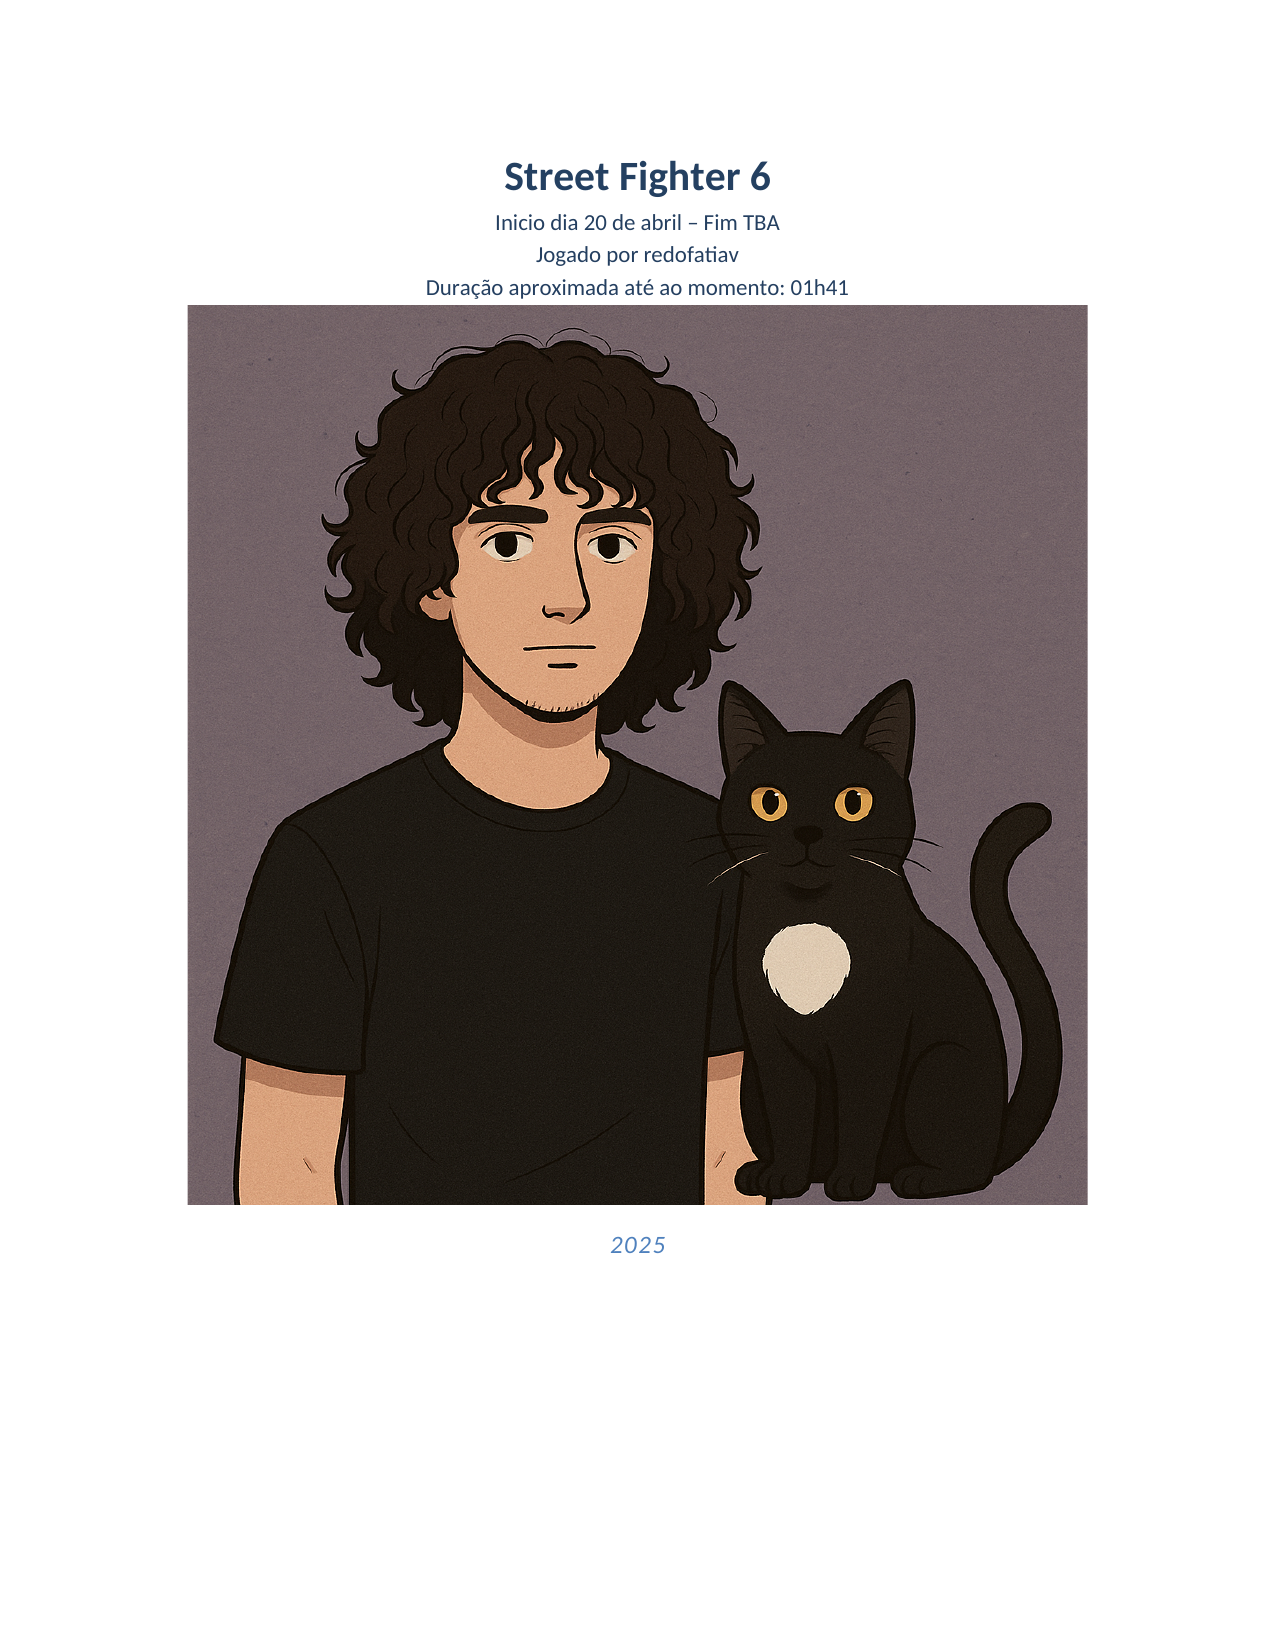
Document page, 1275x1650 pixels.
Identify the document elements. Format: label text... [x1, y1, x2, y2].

subtitle Duração aproximada até ao momento: 01h41 [187, 273, 1087, 301]
subtitle Street Fighter 6 [187, 150, 1087, 201]
subtitle Jogado por redofatiav [187, 241, 1087, 269]
picture [187, 305, 1088, 1205]
subtitle Inicio dia 20 de abril – Fim TBA [187, 208, 1087, 236]
subtitle 2025 [187, 1230, 1087, 1260]
